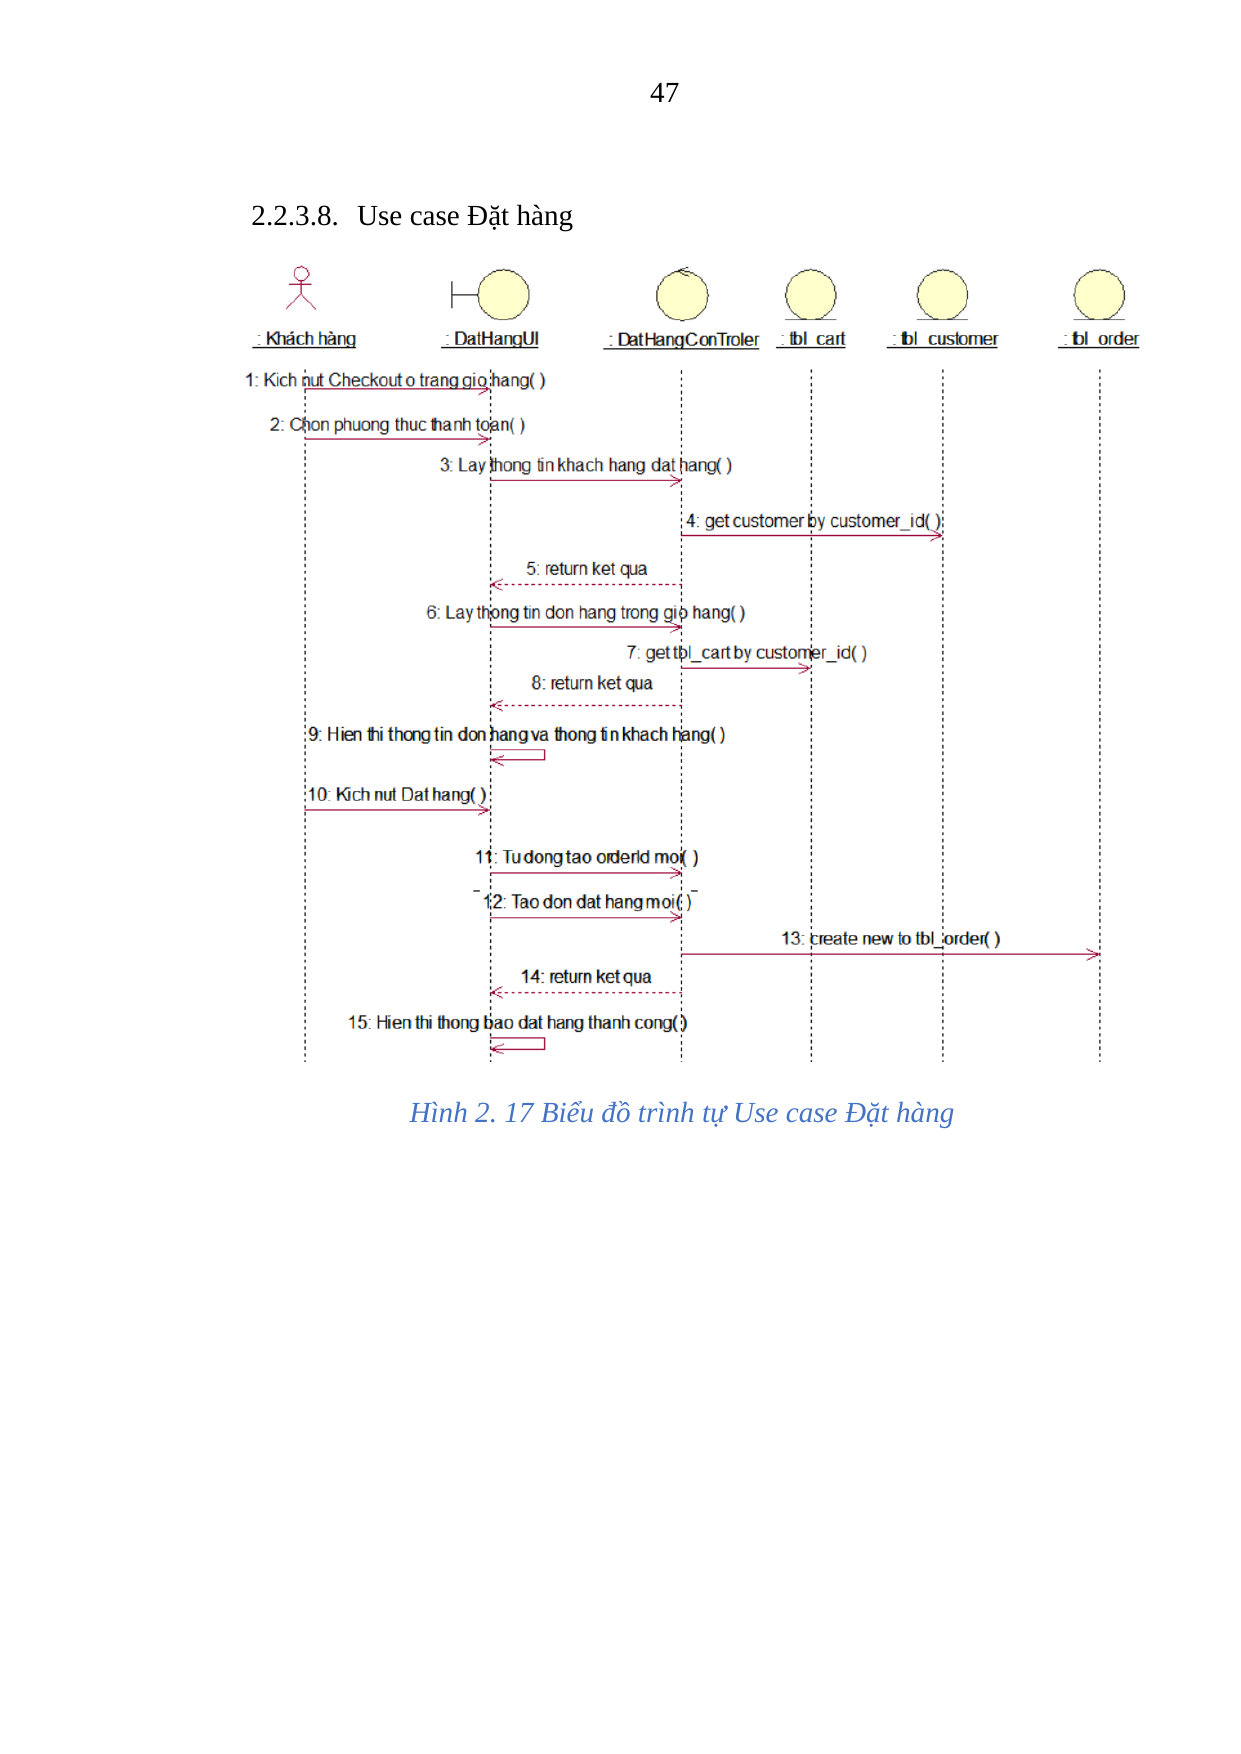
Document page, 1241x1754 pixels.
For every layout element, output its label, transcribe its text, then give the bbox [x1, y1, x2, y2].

picture [244, 260, 1160, 1062]
list Use case Đặt hàng [251, 198, 1122, 232]
text Hình 2. 17 Biểu đồ trình tự Use case Đặt hàng [244, 1095, 1122, 1129]
